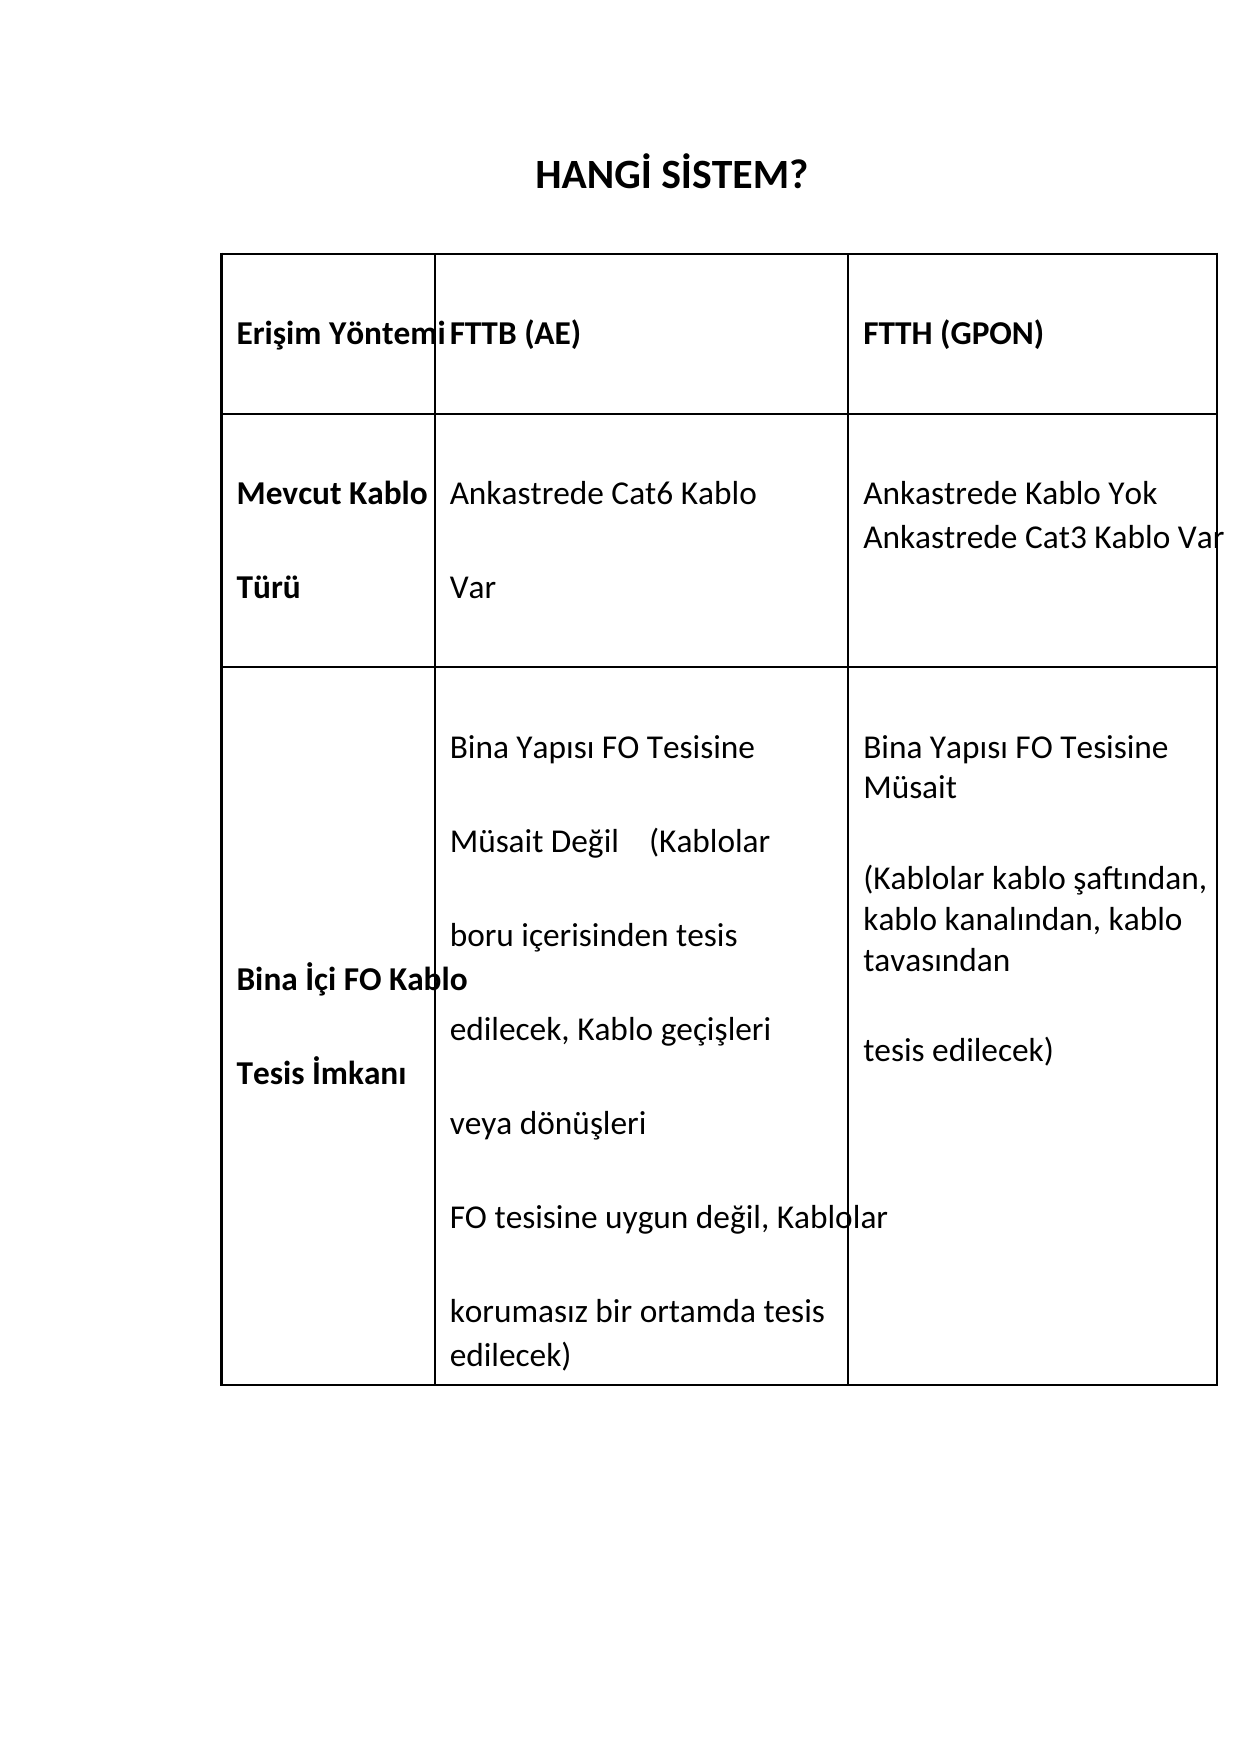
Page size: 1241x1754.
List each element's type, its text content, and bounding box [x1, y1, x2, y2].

text HANGİ SİSTEM? [148, 148, 1196, 198]
table_header FTTB (AE) [436, 255, 847, 412]
table_cell Ankastrede Cat6 Kablo Var [436, 415, 847, 666]
table_cell Bina Yapısı FO Tesisine Müsait (Kablolar kablo şaftından, kablo kanalından, kablo tavasından tesis edilecek) [849, 668, 1216, 1384]
table_cell Mevcut Kablo Türü [223, 415, 434, 666]
table_header FTTH (GPON) [849, 255, 1216, 412]
table_header Erişim Yöntemi [223, 255, 434, 412]
table_cell Ankastrede Kablo Yok Ankastrede Cat3 Kablo Var [849, 415, 1216, 666]
table_cell Bina Yapısı FO Tesisine Müsait Değil (Kablolar boru içerisinden tesis edilecek, Kablo geçişleri veya dönüşleri FO tesisine uygun değil, Kablolar korumasız bir ortamda tesis edilecek) [436, 668, 847, 1384]
table_cell Bina İçi FO Kablo Tesis İmkanı [223, 668, 434, 1384]
